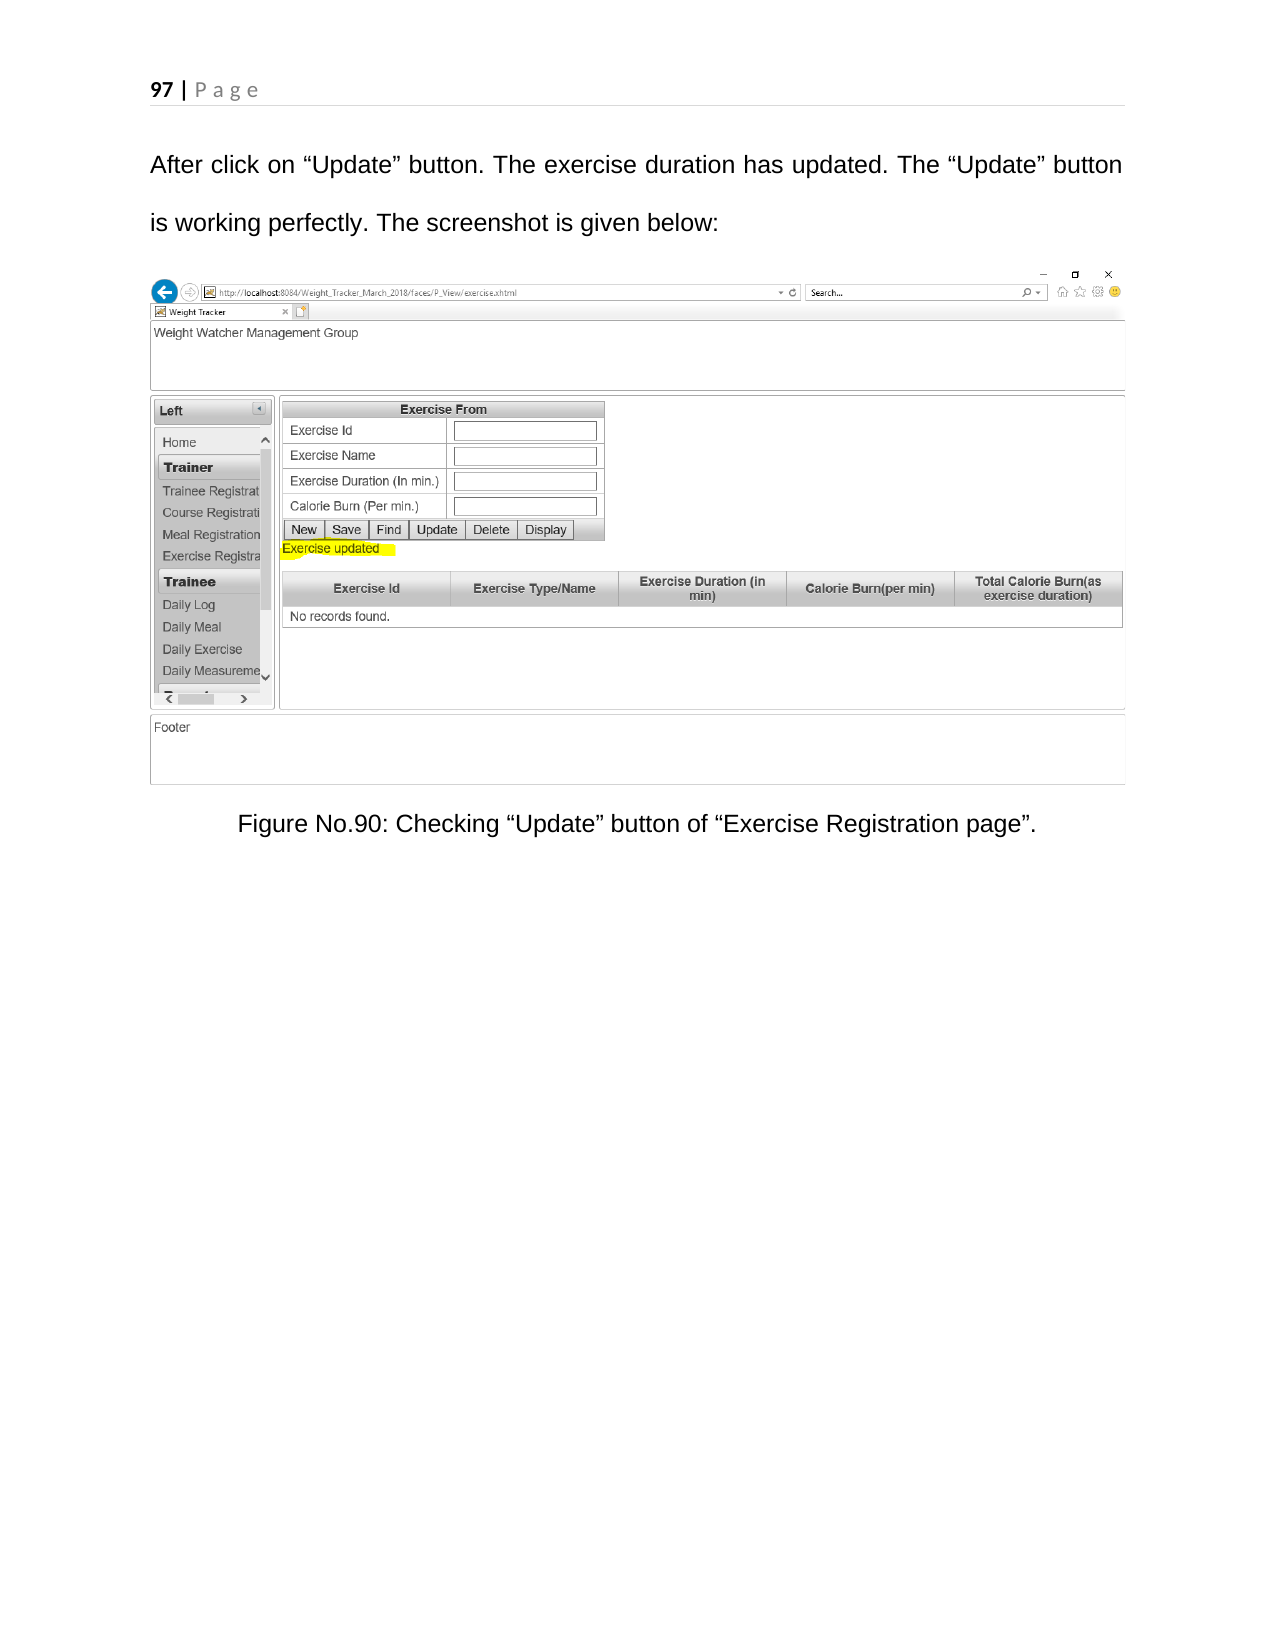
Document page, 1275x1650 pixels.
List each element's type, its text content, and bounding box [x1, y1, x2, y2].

picture [150, 265, 1125, 785]
text Figure No.90: Checking “Update” button of “Exercise Registration page”. [150, 809, 1125, 837]
text After click on “Update” button. The exercise duration has updated. The “Update” button is working perfectly. The screenshot is given below: [150, 150, 1125, 236]
